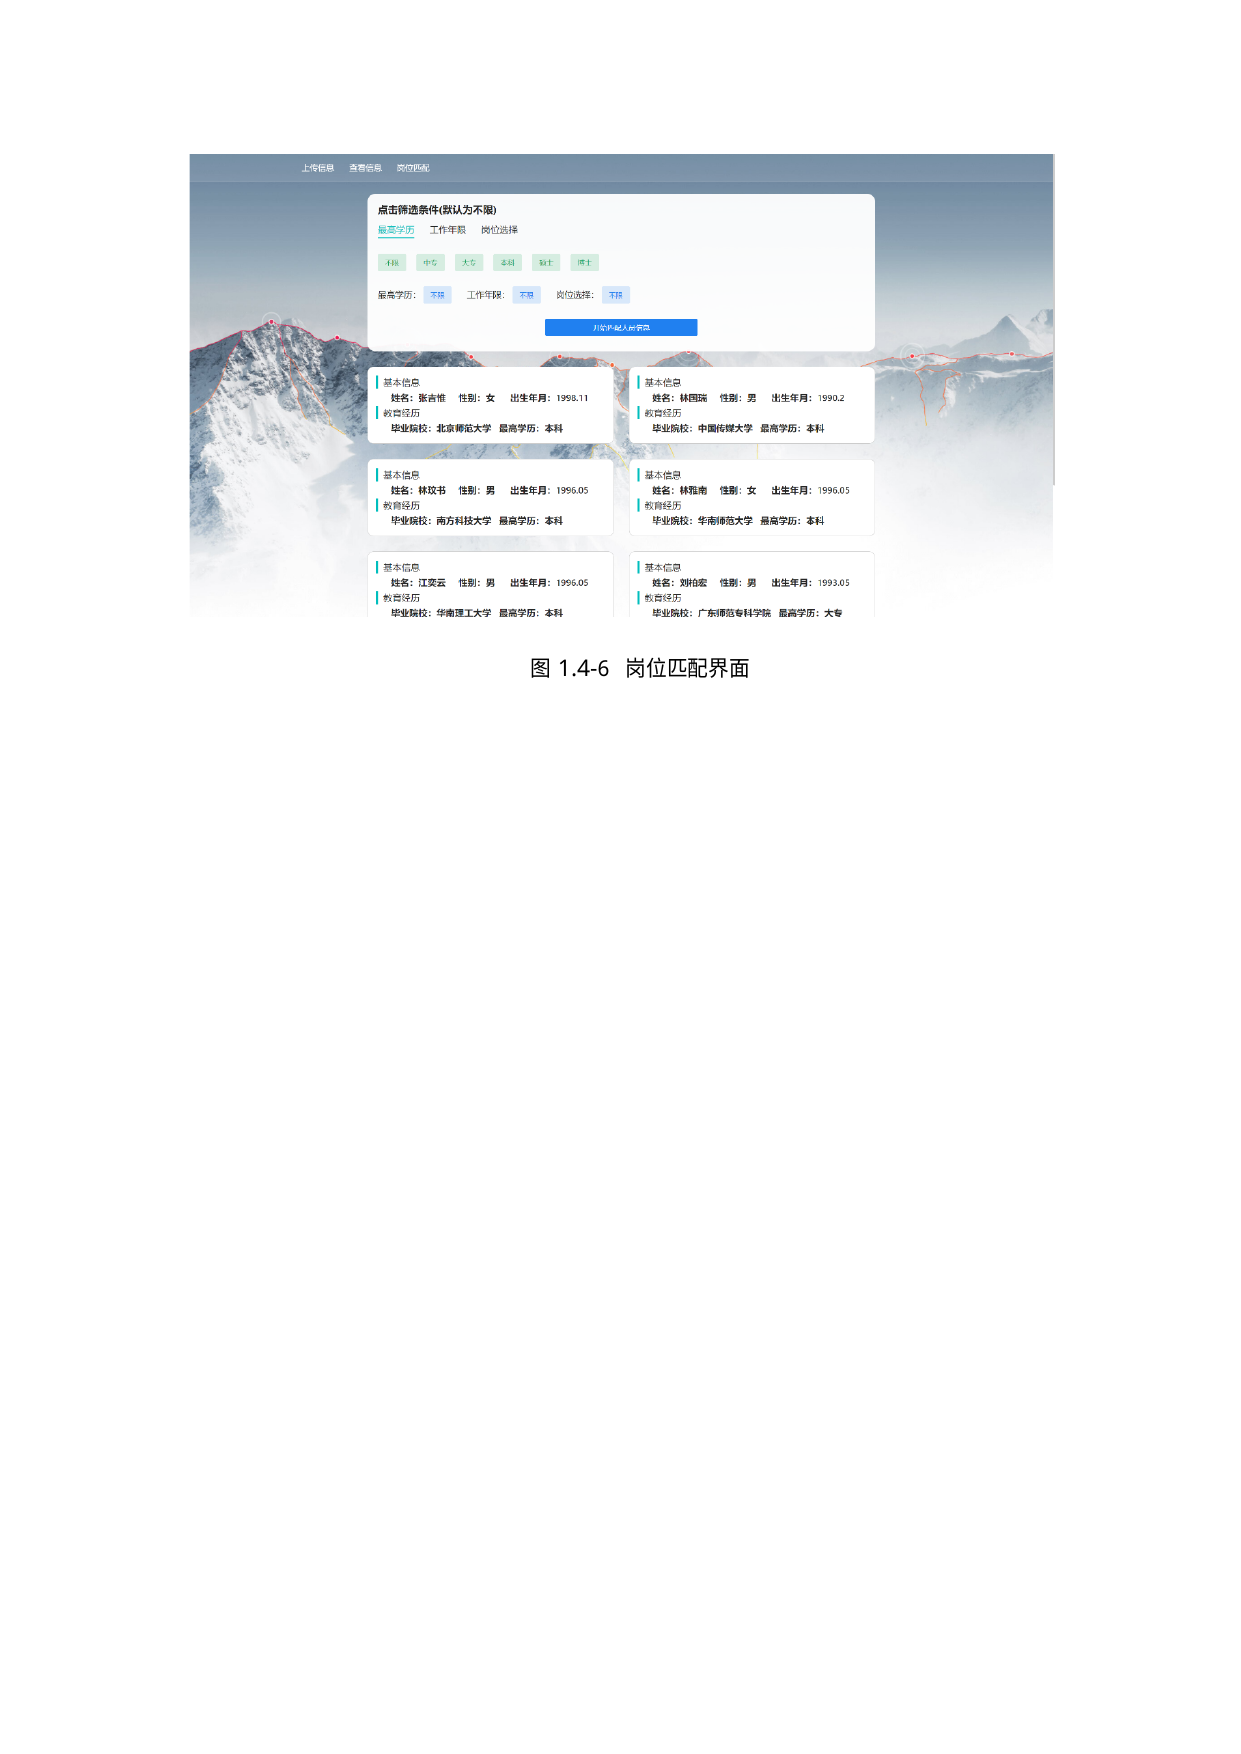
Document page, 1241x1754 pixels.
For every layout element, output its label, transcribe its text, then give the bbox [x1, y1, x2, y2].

picture [189, 154, 1055, 617]
text 图 1.4-6 岗位匹配界面 [131, 651, 1113, 683]
